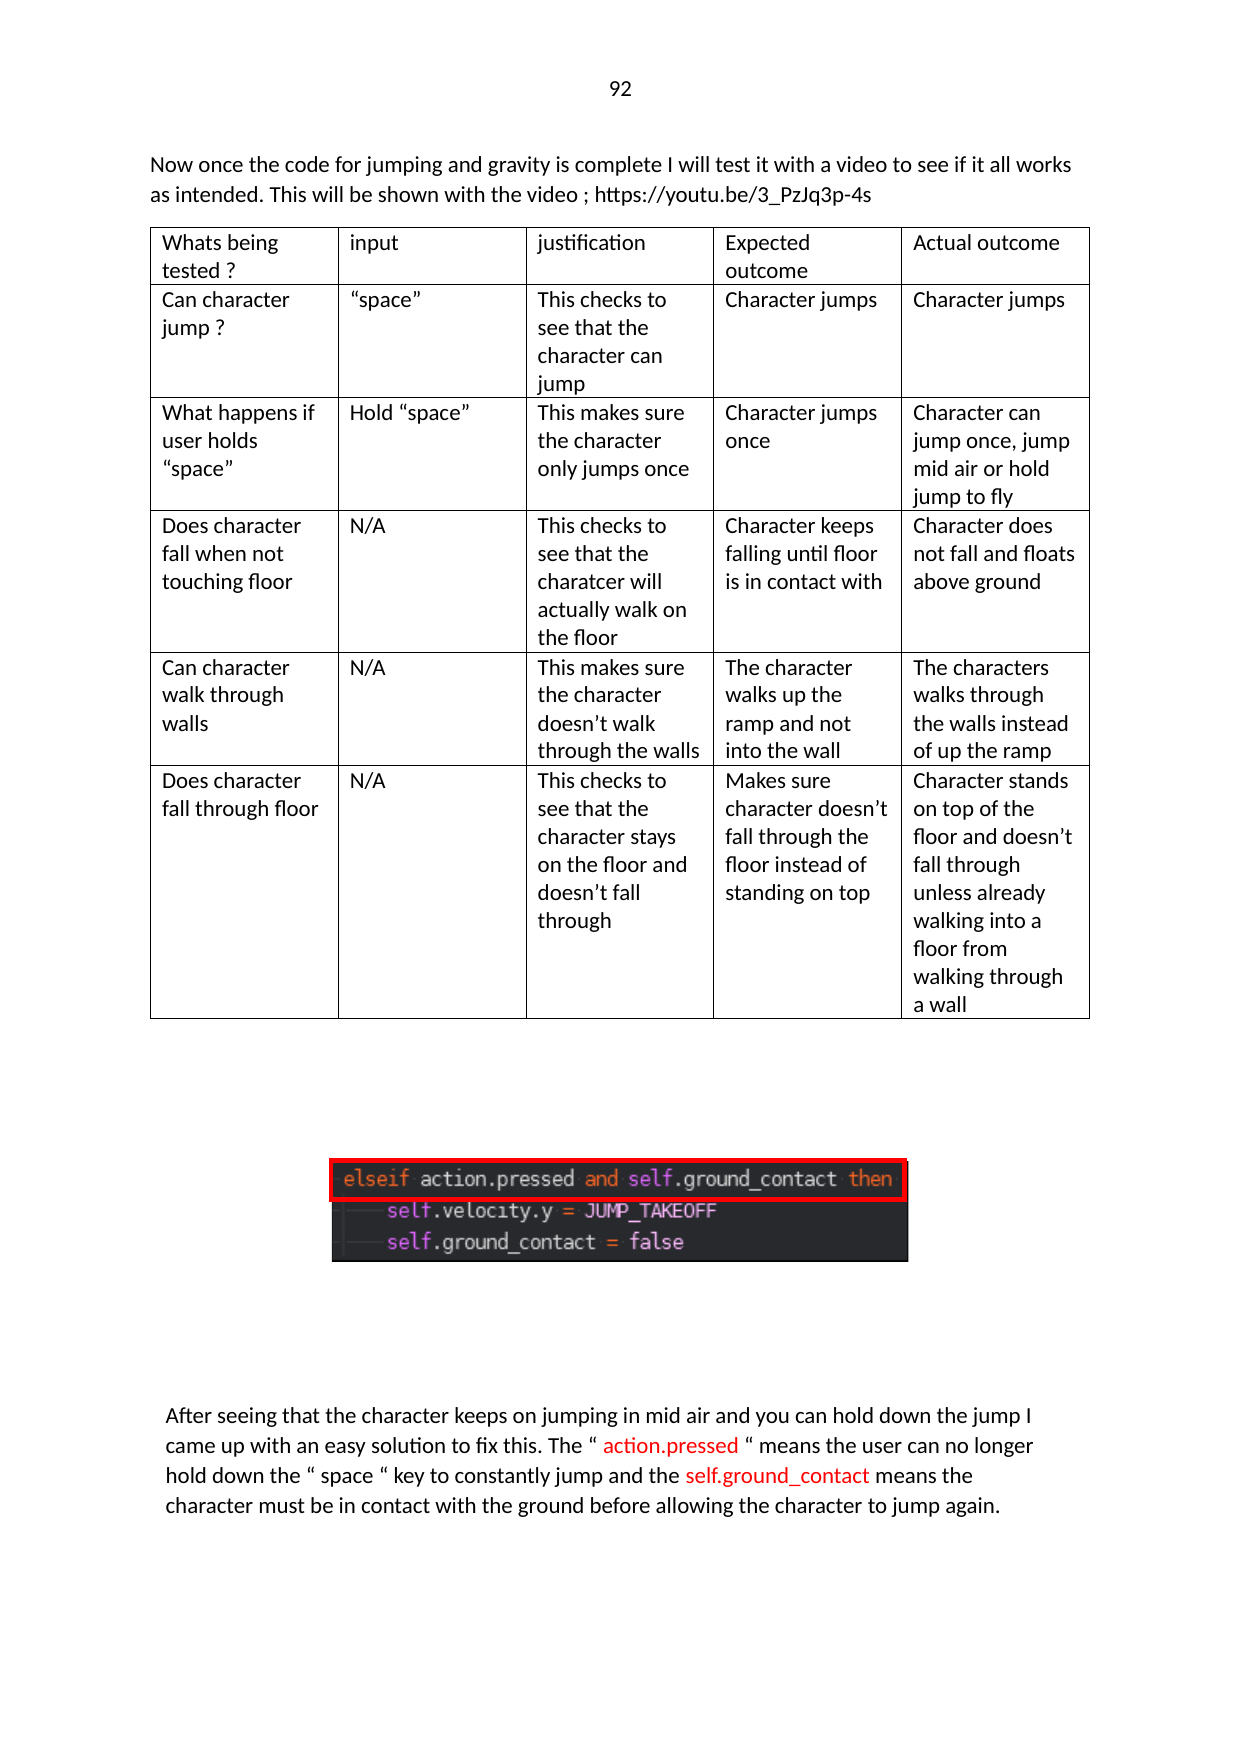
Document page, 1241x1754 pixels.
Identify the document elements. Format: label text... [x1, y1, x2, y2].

table_header Expected outcome [714, 228, 901, 284]
text Now once the code for jumping and gravity is complete I will test it with a video to see if it all works as intended. This will be shown with the video ; https://youtu.be/3_PzJq3p-4s [150, 150, 1090, 208]
table_cell This checks to see that the character stays on the floor and doesn’t fall through [527, 766, 713, 1018]
table_header justification [527, 228, 713, 284]
table_cell N/A [339, 766, 526, 1018]
table_cell Does character fall through floor [151, 766, 338, 1018]
table_cell Character jumps [714, 285, 901, 397]
table_cell Character can jump once, jump mid air or hold jump to fly [902, 398, 1089, 510]
table_cell Character jumps [902, 285, 1089, 397]
table_cell Can character jump ? [151, 285, 338, 397]
table_cell This checks to see that the charatcer will actually walk on the floor [527, 511, 713, 652]
table_cell What happens if user holds “space” [151, 398, 338, 510]
table_cell Character does not fall and floats above ground [902, 511, 1089, 652]
table_cell This checks to see that the character can jump [527, 285, 713, 397]
table_cell The character walks up the ramp and not into the wall [714, 653, 901, 765]
table_cell N/A [339, 511, 526, 652]
table_cell Makes sure character doesn’t fall through the floor instead of standing on top [714, 766, 901, 1018]
table_cell “space” [339, 285, 526, 397]
table_cell This makes sure the character only jumps once [527, 398, 713, 510]
picture [331, 1161, 909, 1262]
table_cell This makes sure the character doesn’t walk through the walls [527, 653, 713, 765]
picture [333, 1163, 902, 1197]
table_cell Can character walk through walls [151, 653, 338, 765]
table_cell Hold “space” [339, 398, 526, 510]
table_header input [339, 228, 526, 284]
table_cell Character keeps falling until floor is in contact with [714, 511, 901, 652]
table_header Actual outcome [902, 228, 1089, 284]
table_header Whats being tested ? [151, 228, 338, 284]
table_cell The characters walks through the walls instead of up the ramp [902, 653, 1089, 765]
table_cell N/A [339, 653, 526, 765]
table_cell Character jumps once [714, 398, 901, 510]
table_cell Character stands on top of the floor and doesn’t fall through unless already walking into a floor from walking through a wall [902, 766, 1089, 1018]
table_cell Does character fall when not touching floor [151, 511, 338, 652]
